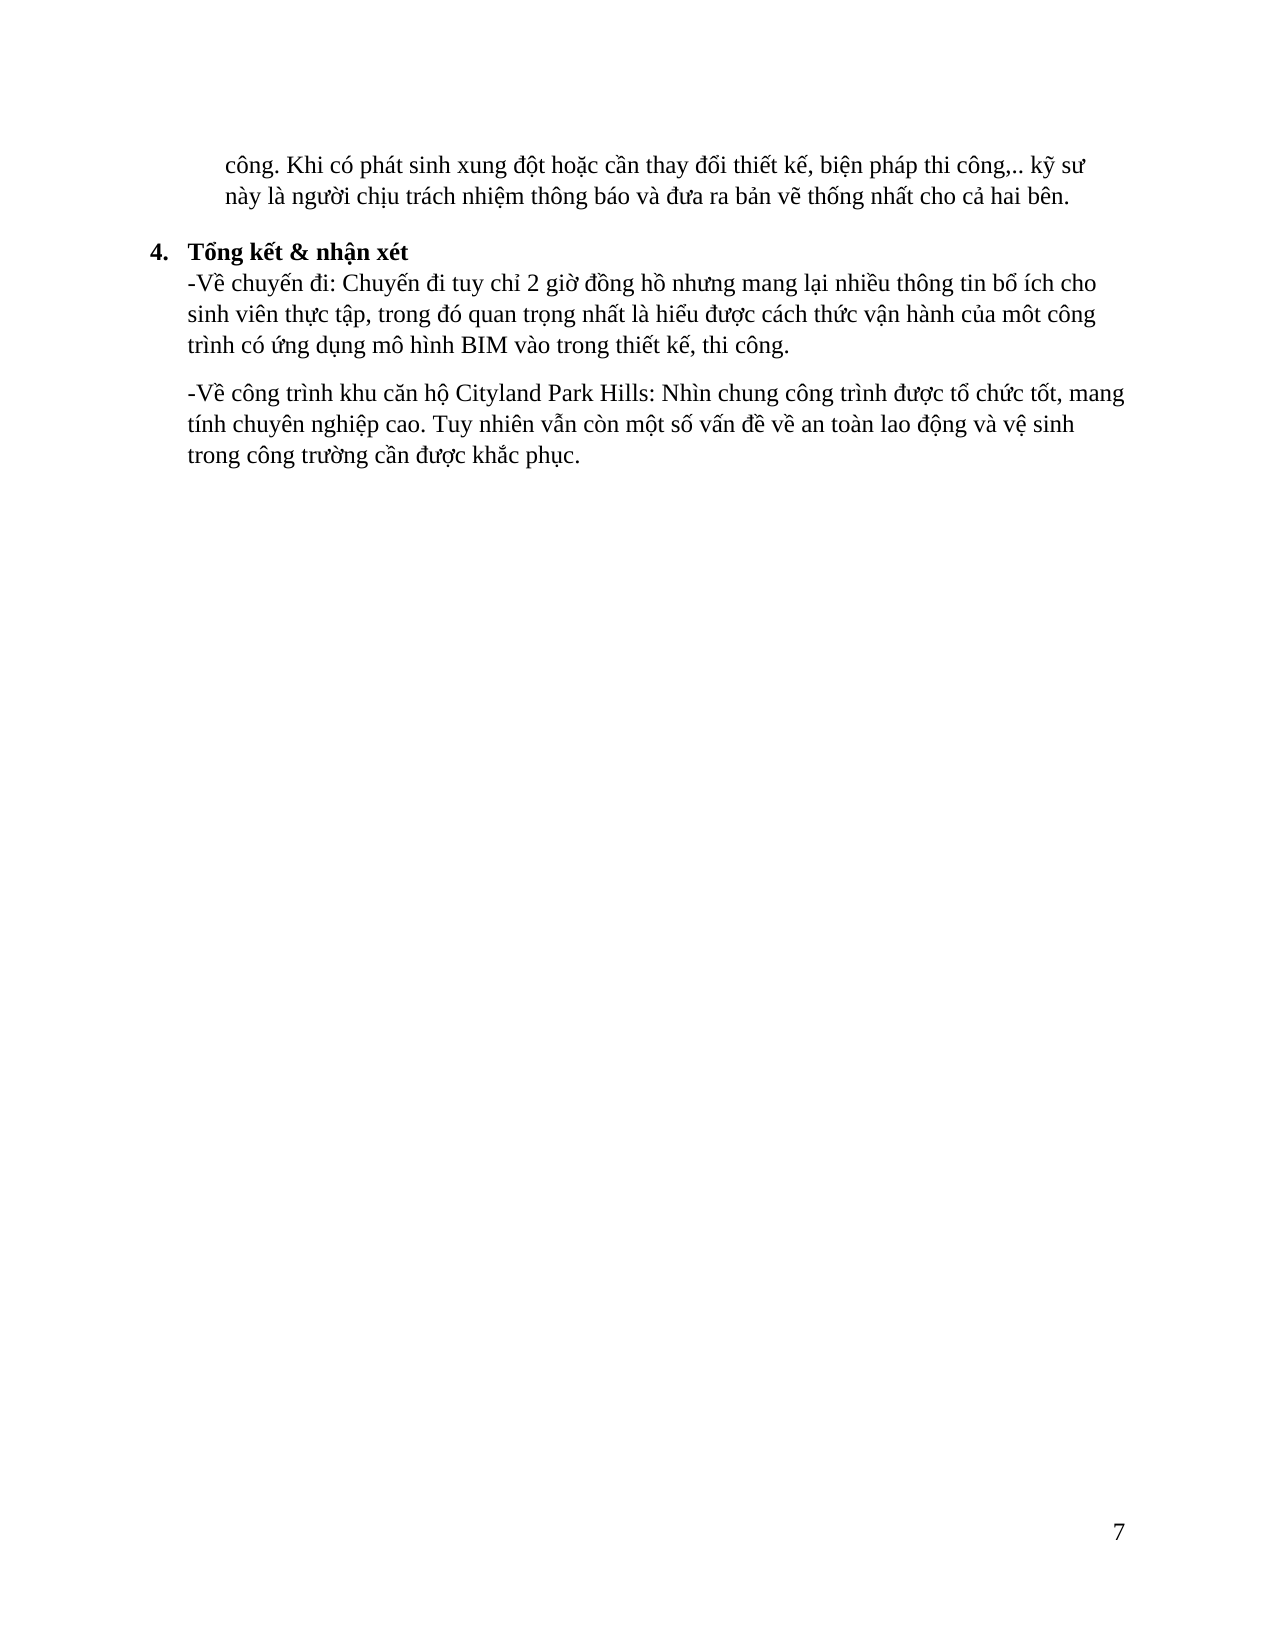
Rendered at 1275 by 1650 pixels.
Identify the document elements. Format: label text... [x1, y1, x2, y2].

text -Về công trình khu căn hộ Cityland Park Hills: Nhìn chung công trình được tổ chức tốt, mang tính chuyên nghiệp cao. Tuy nhiên vẫn còn một số vấn đề về an toàn lao động và vệ sinh trong công trường cần được khắc phục. [187, 378, 1125, 469]
subtitle Tổng kết & nhận xét [150, 237, 1125, 266]
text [225, 150, 1125, 210]
text -Về chuyến đi: Chuyến đi tuy chỉ 2 giờ đồng hồ nhưng mang lại nhiều thông tin bổ ích cho sinh viên thực tập, trong đó quan trọng nhất là hiểu được cách thức vận hành của môt công trình có ứng dụng mô hình BIM vào trong thiết kế, thi công. [187, 268, 1125, 359]
